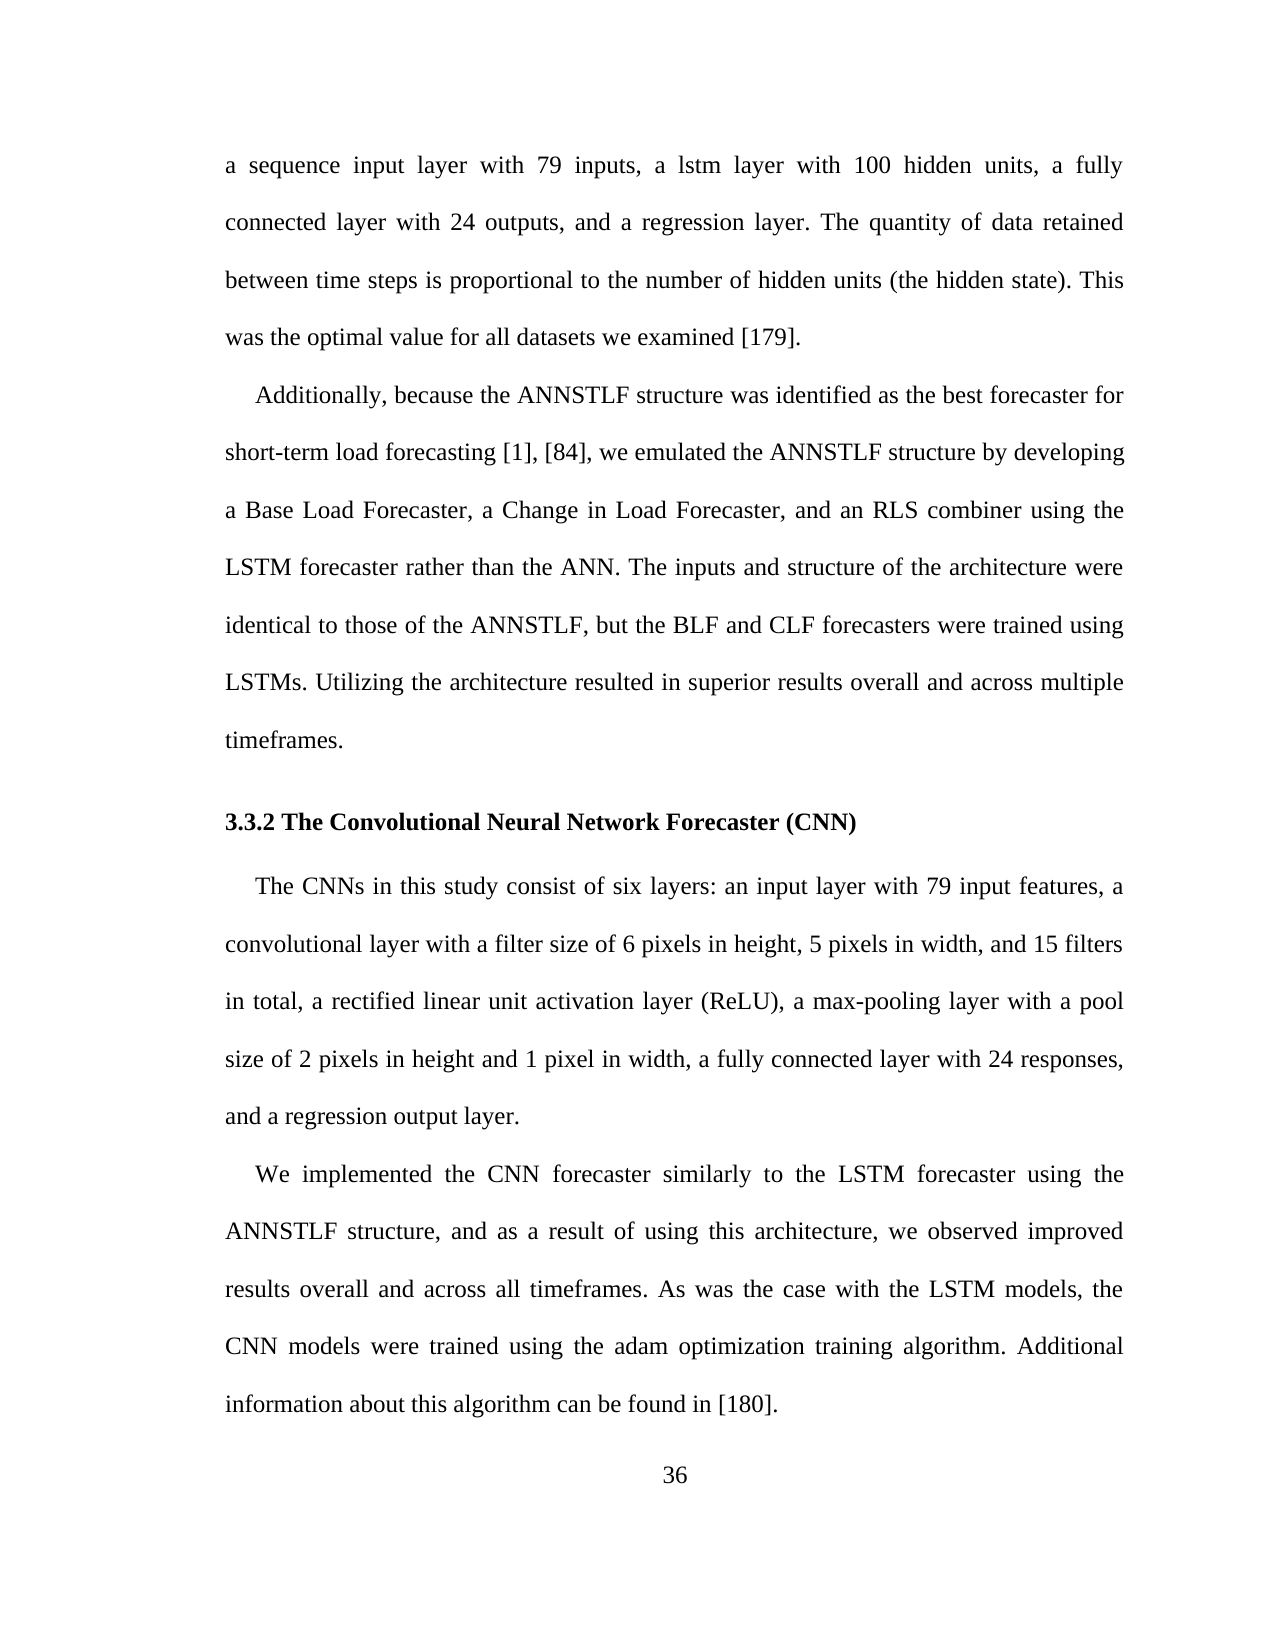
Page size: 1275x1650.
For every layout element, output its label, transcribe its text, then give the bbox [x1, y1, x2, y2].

subtitle 3.3.2 The Convolutional Neural Network Forecaster (CNN) [225, 807, 1125, 836]
text The CNNs in this study consist of six layers: an input layer with 79 input features, a convolutional layer with a filter size of 6 pixels in height, 5 pixels in width, and 15 filters in total, a rectified linear unit activation layer (ReLU), a max-pooling layer with a pool size of 2 pixels in height and 1 pixel in width, a fully connected layer with 24 responses, and a regression output layer. [225, 871, 1125, 1130]
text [225, 150, 1125, 351]
text We implemented the CNN forecaster similarly to the LSTM forecaster using the ANNSTLF structure, and as a result of using this architecture, we observed improved results overall and across all timeframes. As was the case with the LSTM models, the CNN models were trained using the adam optimization training algorithm. Additional information about this algorithm can be found in [180]. [225, 1159, 1125, 1417]
text Additionally, because the ANNSTLF structure was identified as the best forecaster for short-term load forecasting [1], [84], we emulated the ANNSTLF structure by developing a Base Load Forecaster, a Change in Load Forecaster, and an RLS combiner using the LSTM forecaster rather than the ANN. The inputs and structure of the architecture were identical to those of the ANNSTLF, but the BLF and CLF forecasters were trained using LSTMs. Utilizing the architecture resulted in superior results overall and across multiple timeframes. [225, 380, 1125, 754]
